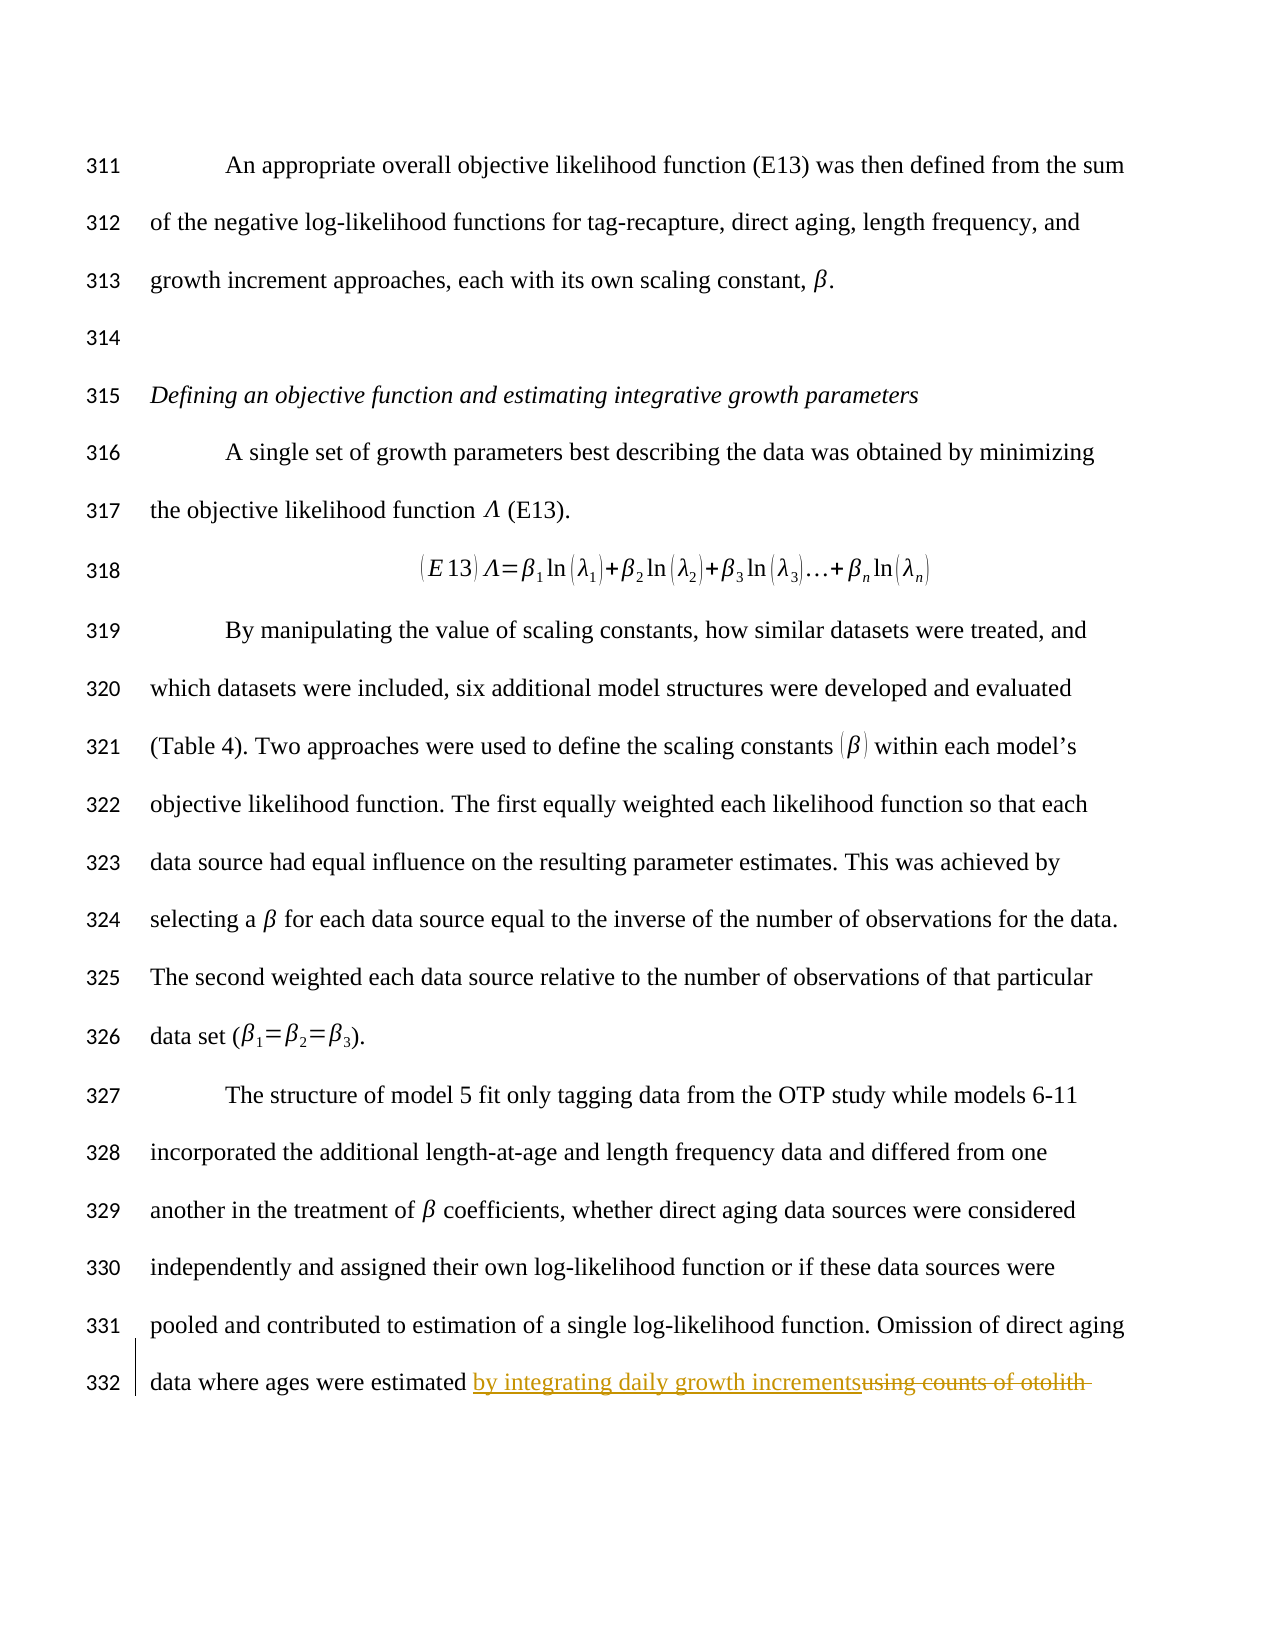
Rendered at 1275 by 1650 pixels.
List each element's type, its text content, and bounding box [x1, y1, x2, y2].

text A single set of growth parameters best describing the data was obtained by minimizing the objective likelihood function (E13). [150, 437, 1125, 524]
text An appropriate overall objective likelihood function (E13) was then defined from the sum of the negative log-likelihood functions for tag-recapture, direct aging, length frequency, and growth increment approaches, each with its own scaling constant, . [150, 150, 1125, 294]
text By manipulating the value of scaling constants, how similar datasets were treated, and which datasets were included, six additional model structures were developed and evaluated (Table 4). Two approaches were used to define the scaling constants within each model’s objective likelihood function. The first equally weighted each likelihood function so that each data source had equal influence on the resulting parameter estimates. This was achieved by selecting a for each data source equal to the inverse of the number of observations for the data. The second weighted each data source relative to the number of observations of that particular data set (). [150, 615, 1125, 1051]
text Defining an objective function and estimating integrative growth parameters [150, 380, 1125, 409]
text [150, 1080, 1125, 1396]
